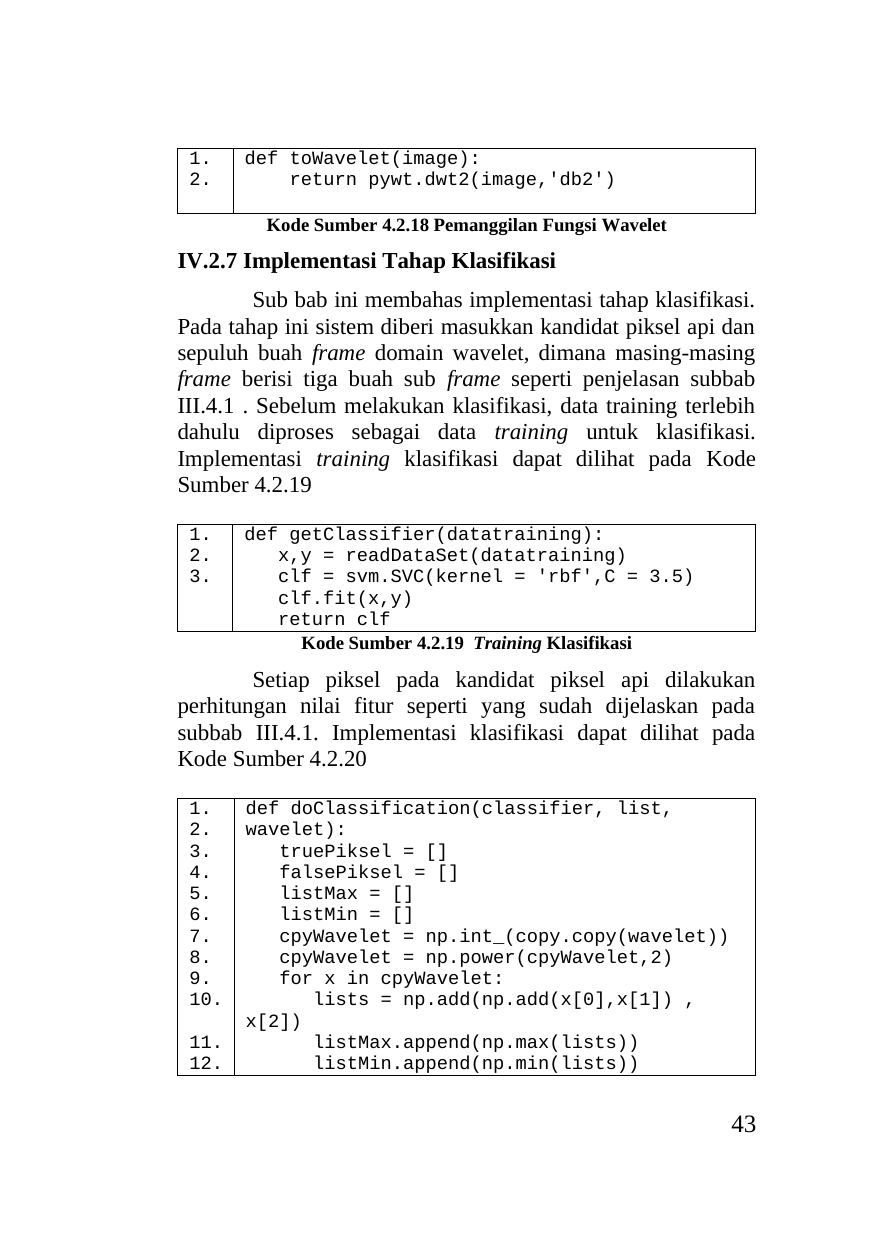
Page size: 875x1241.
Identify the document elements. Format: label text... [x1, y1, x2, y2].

text Setiap piksel pada kandidat piksel api dilakukan perhitungan nilai fitur seperti yang sudah dijelaskan pada subbab 3.4.1. Implementasi klasifikasi dapat dilihat pada Kode Sumber 4.2.20 [177, 666, 756, 771]
table_header 1. 2. [178, 149, 233, 212]
text Kode Sumber 4.2.19 Training Klasifikasi [177, 632, 756, 653]
text Kode Sumber 4.2.18 Pemanggilan Fungsi Wavelet [177, 214, 756, 235]
table_header def getClassifier(datatraining): x,y = readDataSet(datatraining) clf = svm.SVC(kernel = 'rbf',C = 3.5) clf.fit(x,y) return clf [233, 525, 755, 631]
table_header 1. 2. 3. [178, 525, 232, 631]
subtitle Implementasi Tahap Klasifikasi [177, 248, 756, 274]
table_header 1. 2. 3. 4. 5. 6. 7. 8. 9. 10. 11. 12. 13. 14. 15. 16. 17. 18. 19. 20. 21. 22. 23. 24. 25. 26. 27. 28. [178, 799, 234, 1075]
text Sub bab ini membahas implementasi tahap klasifikasi. Pada tahap ini sistem diberi masukkan kandidat piksel api dan sepuluh buah frame domain wavelet, dimana masing-masing frame berisi tiga buah sub frame seperti penjelasan subbab 3.4.1 . Sebelum melakukan klasifikasi, data training terlebih dahulu diproses sebagai data training untuk klasifikasi. Implementasi training klasifikasi dapat dilihat pada Kode Sumber 4.2.19 [177, 286, 756, 497]
table_header def toWavelet(image): return pywt.dwt2(image,'db2') [234, 149, 755, 212]
